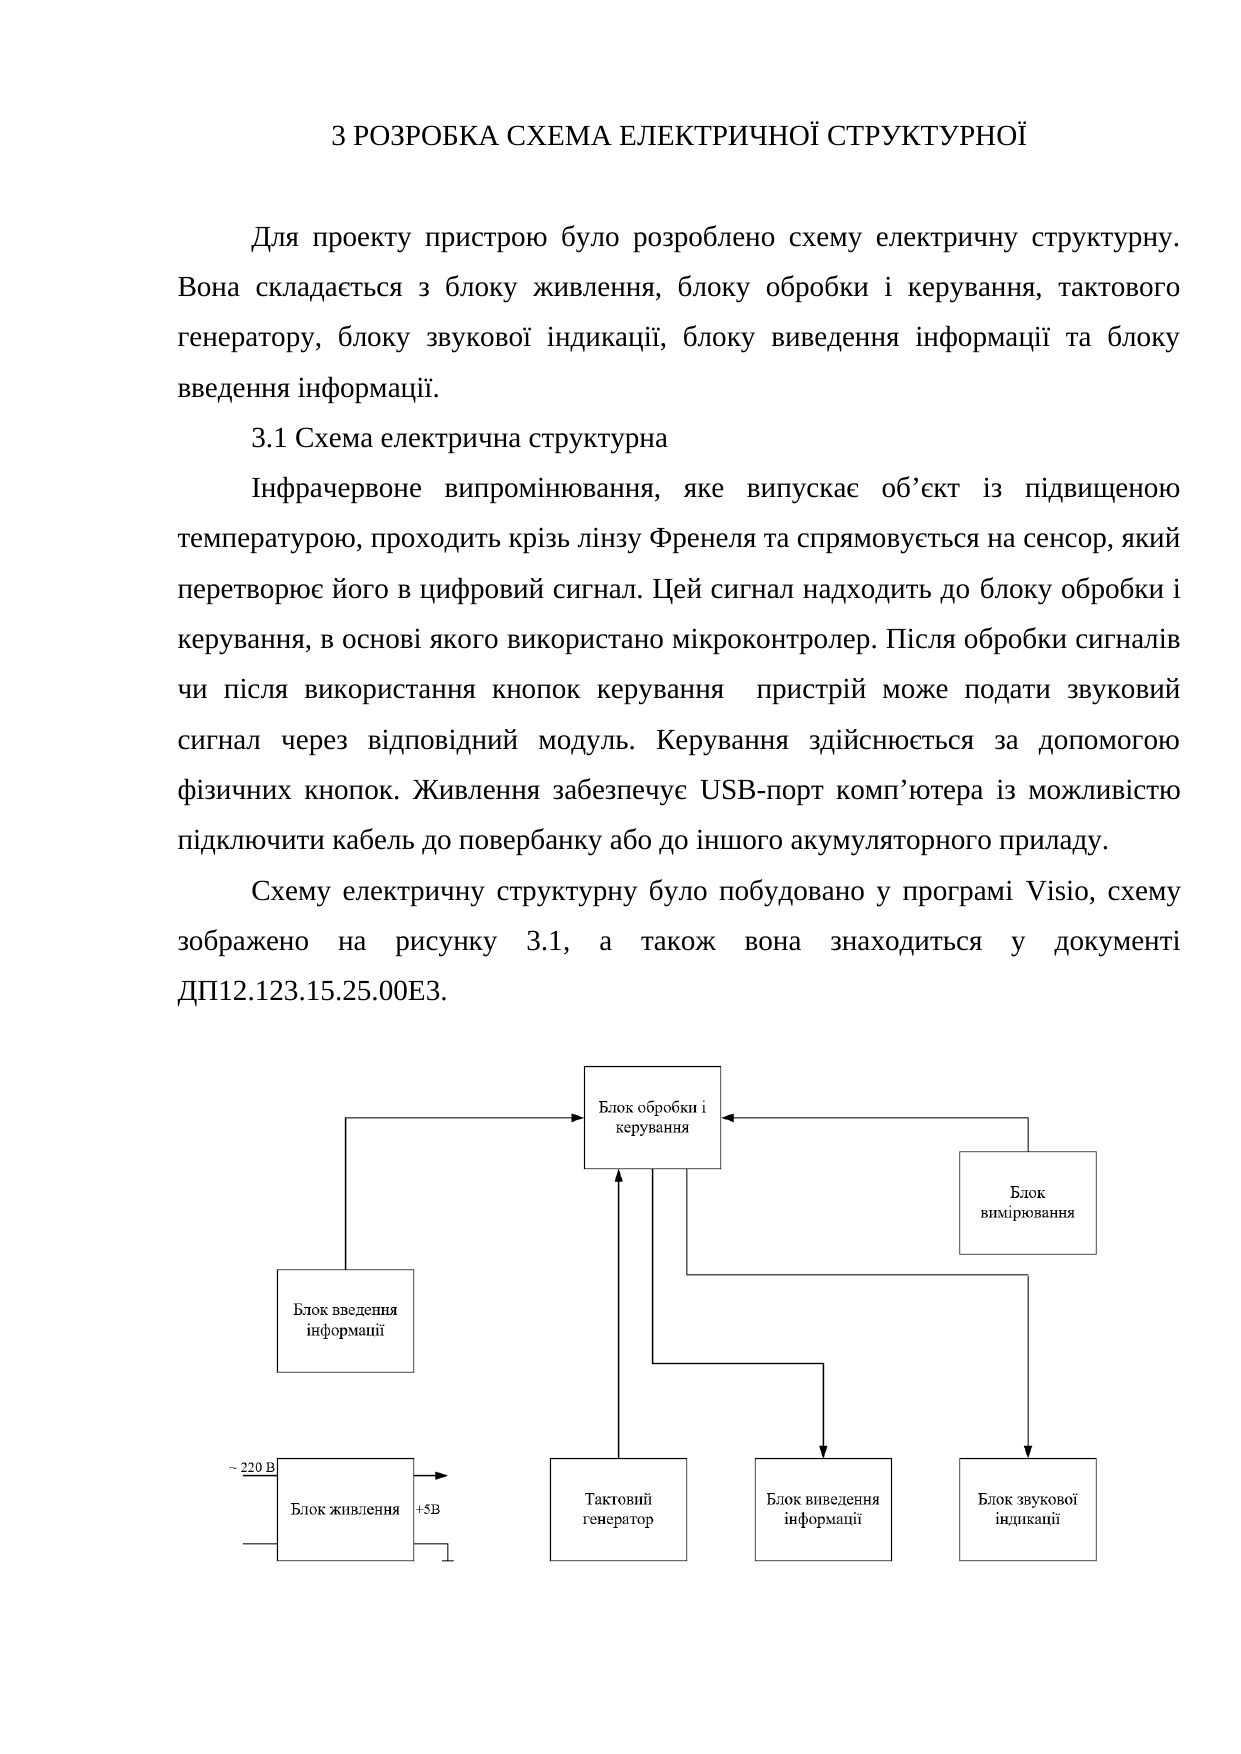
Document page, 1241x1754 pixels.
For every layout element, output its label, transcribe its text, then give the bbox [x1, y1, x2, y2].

picture [212, 1061, 1146, 1568]
text 3.1 Схема електрична структурна [177, 420, 1181, 453]
text 3 РОЗРОБКА СХЕМА ЕЛЕКТРИЧНОЇ СТРУКТУРНОЇ [177, 118, 1181, 152]
text Схему електричну структурну було побудовано у програмі Visio, схему зображено на рисунку 3.1, а також вона знаходиться у документі ДП12.123.15.25.00Е3. [177, 873, 1181, 1007]
text Для проекту пристрою було розроблено схему електричну структурну. Вона складається з блоку живлення, блоку обробки і керування, тактового генератору, блоку звукової індикації, блоку виведення інформації та блоку введення інформації. [177, 219, 1181, 403]
text Інфрачервоне випромінювання, яке випускає об’єкт із підвищеною температурою, проходить крізь лінзу Френеля та спрямовується на сенсор, який перетворює його в цифровий сигнал. Цей сигнал надходить до блоку обробки і керування, в основі якого використано мікроконтролер. Після обробки сигналів чи після використання кнопок керування пристрій може подати звуковий сигнал через відповідний модуль. Керування здійснюється за допомогою фізичних кнопок. Живлення забезпечує USB-порт комп’ютера із можливістю підключити кабель до повербанку або до іншого акумуляторного приладу. [177, 470, 1181, 856]
